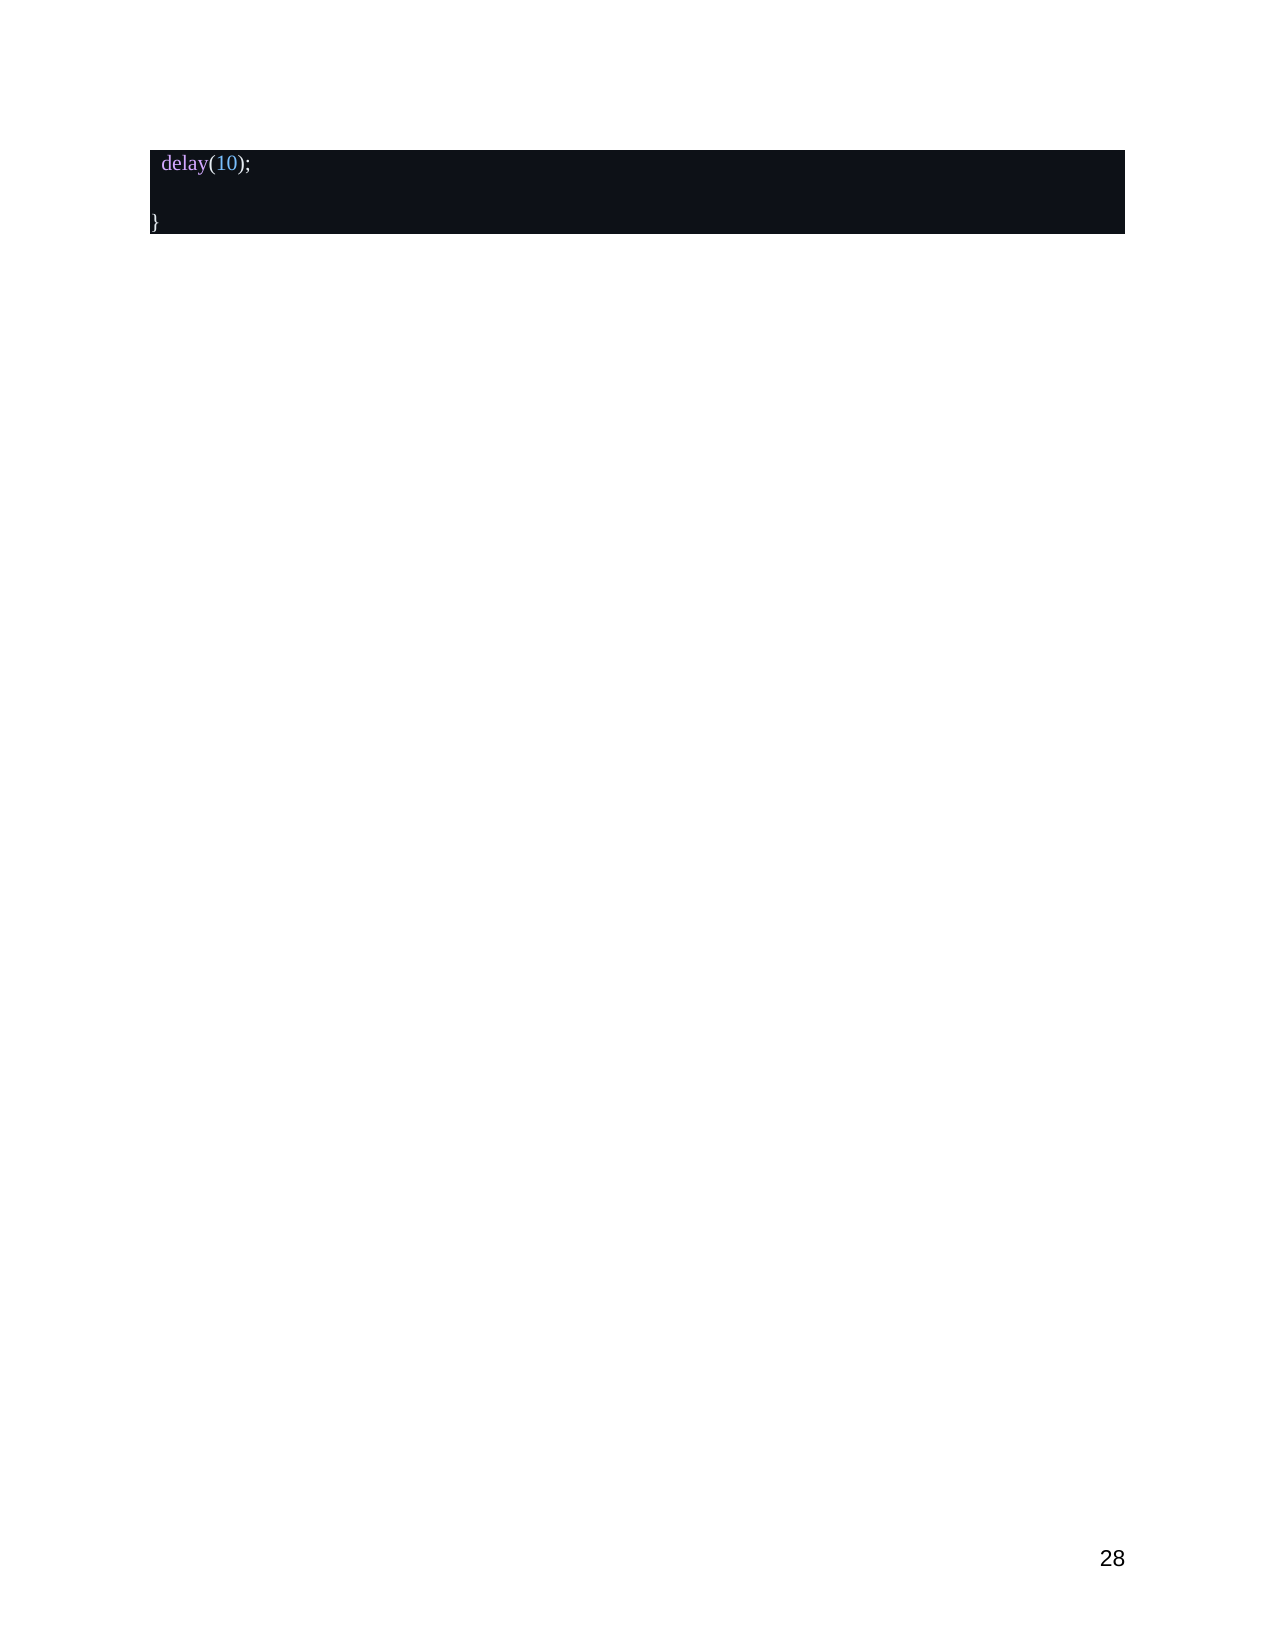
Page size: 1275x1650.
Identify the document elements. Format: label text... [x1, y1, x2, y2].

text } [150, 209, 1125, 234]
text delay(10); [150, 150, 1125, 175]
